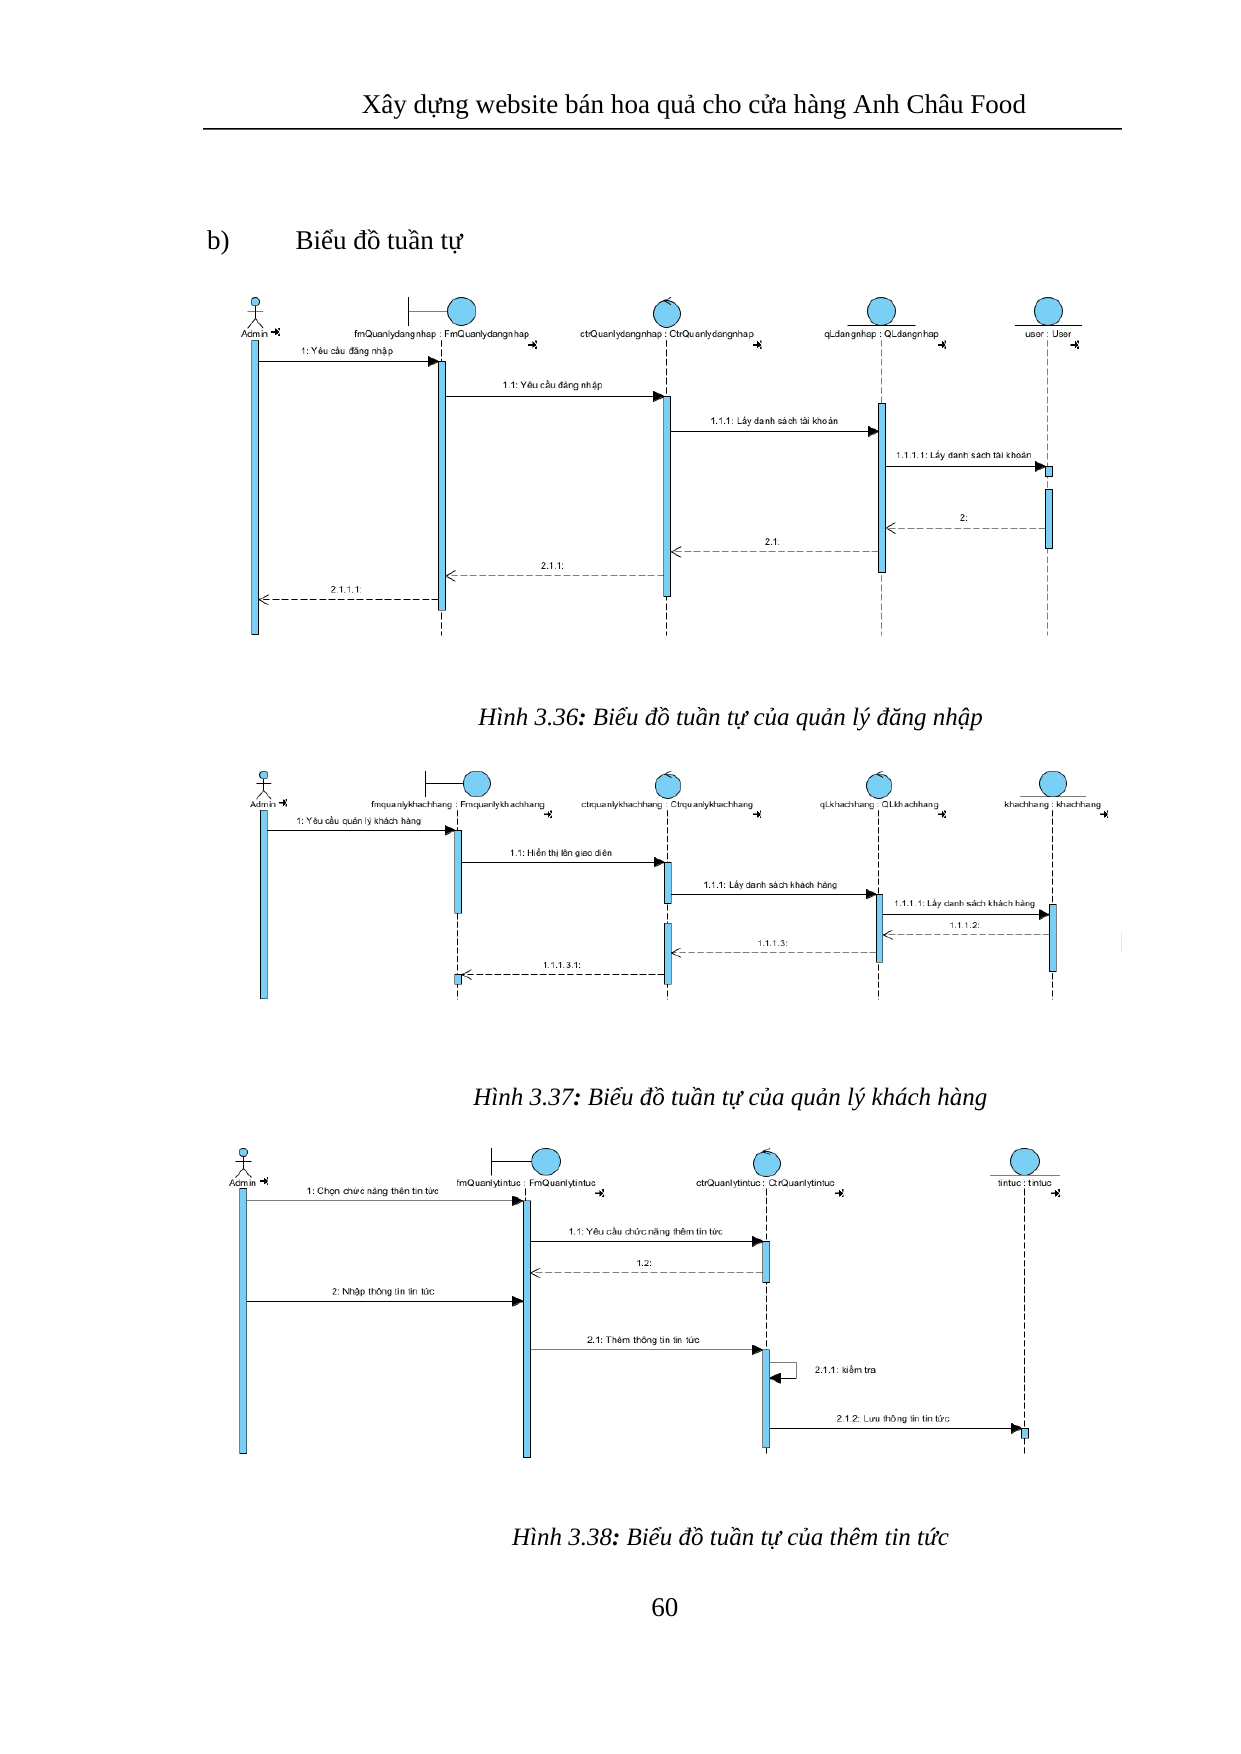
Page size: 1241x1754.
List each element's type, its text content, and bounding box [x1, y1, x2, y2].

picture [206, 757, 1122, 1055]
text Biểu đồ tuần tự [207, 224, 1122, 255]
text Hình 3.36: Biểu đồ tuần tự của quản lý đăng nhập [282, 702, 1122, 731]
text Hình 3.37: Biểu đồ tuần tự của quản lý khách hàng [282, 1082, 1122, 1111]
picture [206, 283, 1122, 675]
text Hình 3.38: Biểu đồ tuần tự của thêm tin tức [282, 1522, 1122, 1551]
picture [206, 1137, 1122, 1494]
